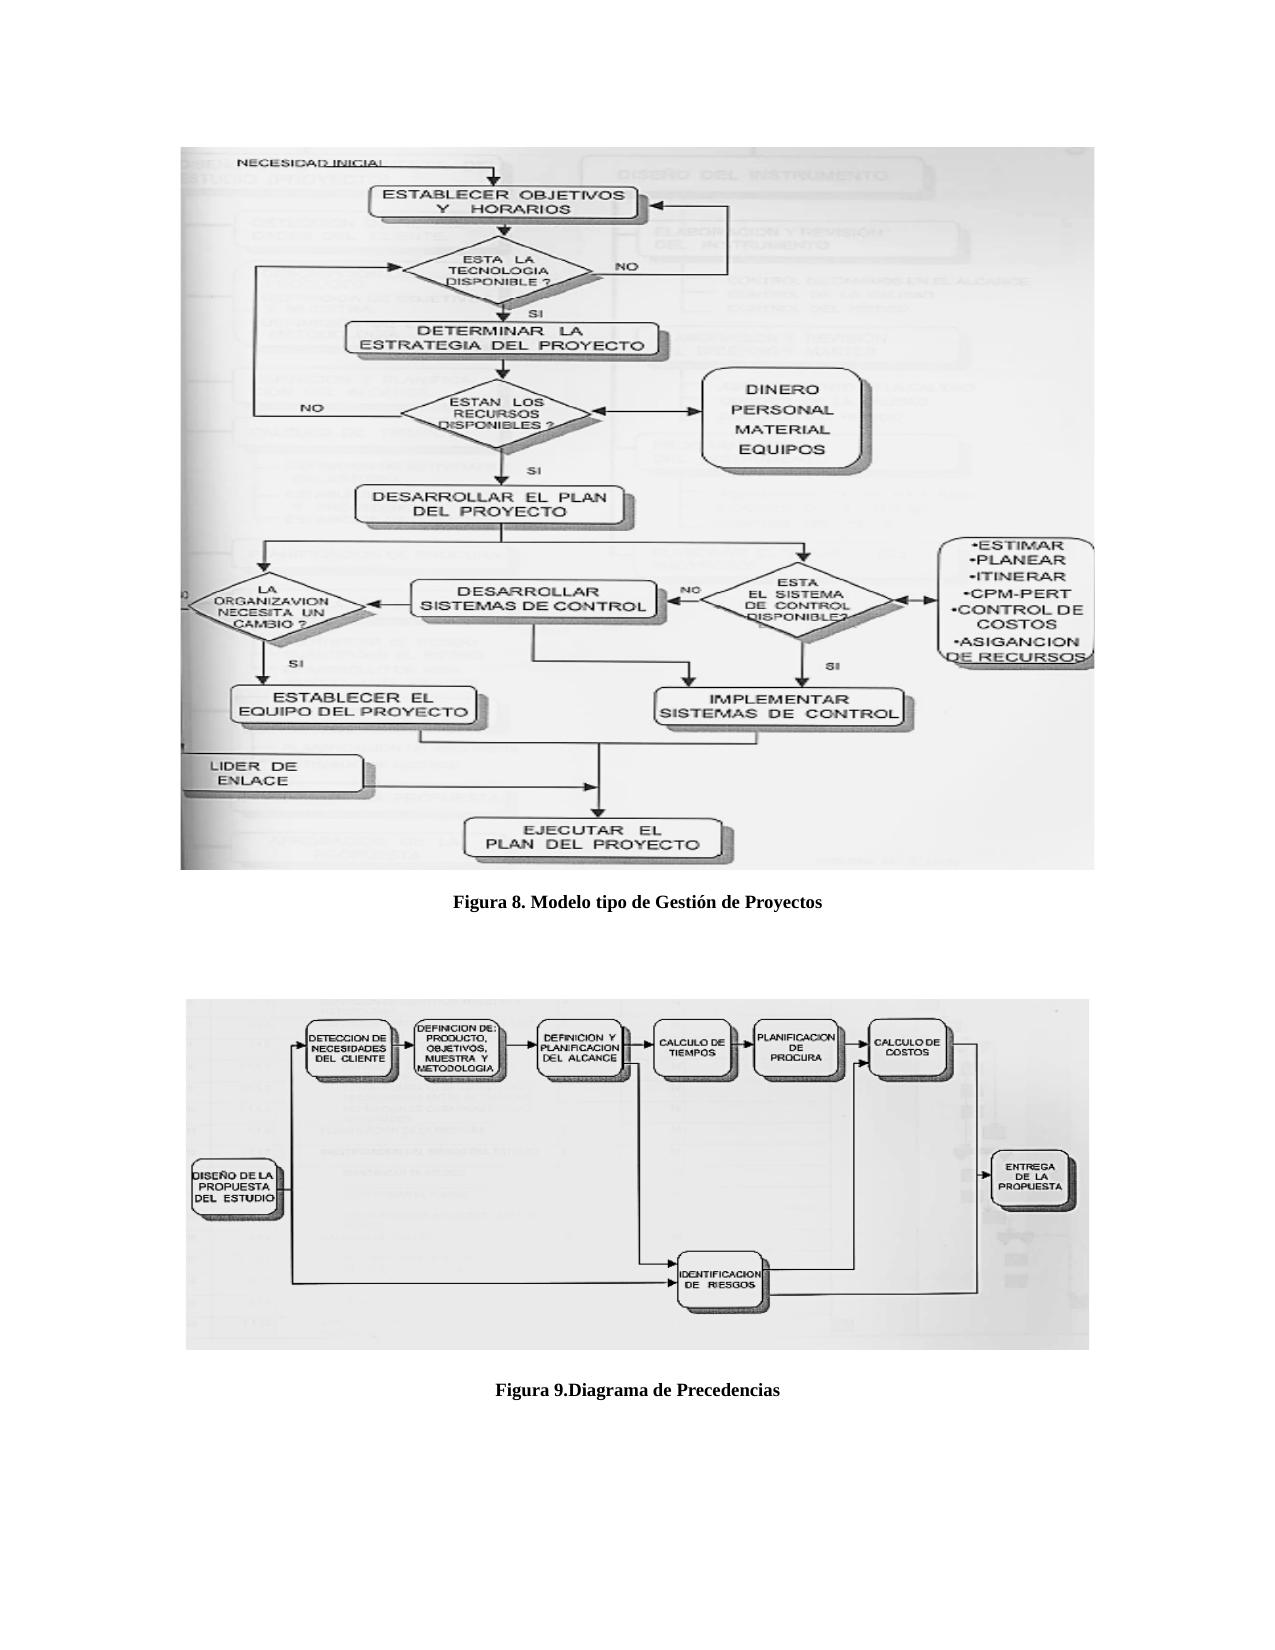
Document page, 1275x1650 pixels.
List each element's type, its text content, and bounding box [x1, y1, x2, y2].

picture [180, 147, 1095, 870]
text Figura 9.Diagrama de Precedencias [177, 1378, 1098, 1400]
text Figura 8. Modelo tipo de Gestión de Proyectos [177, 891, 1098, 913]
picture [185, 999, 1090, 1350]
